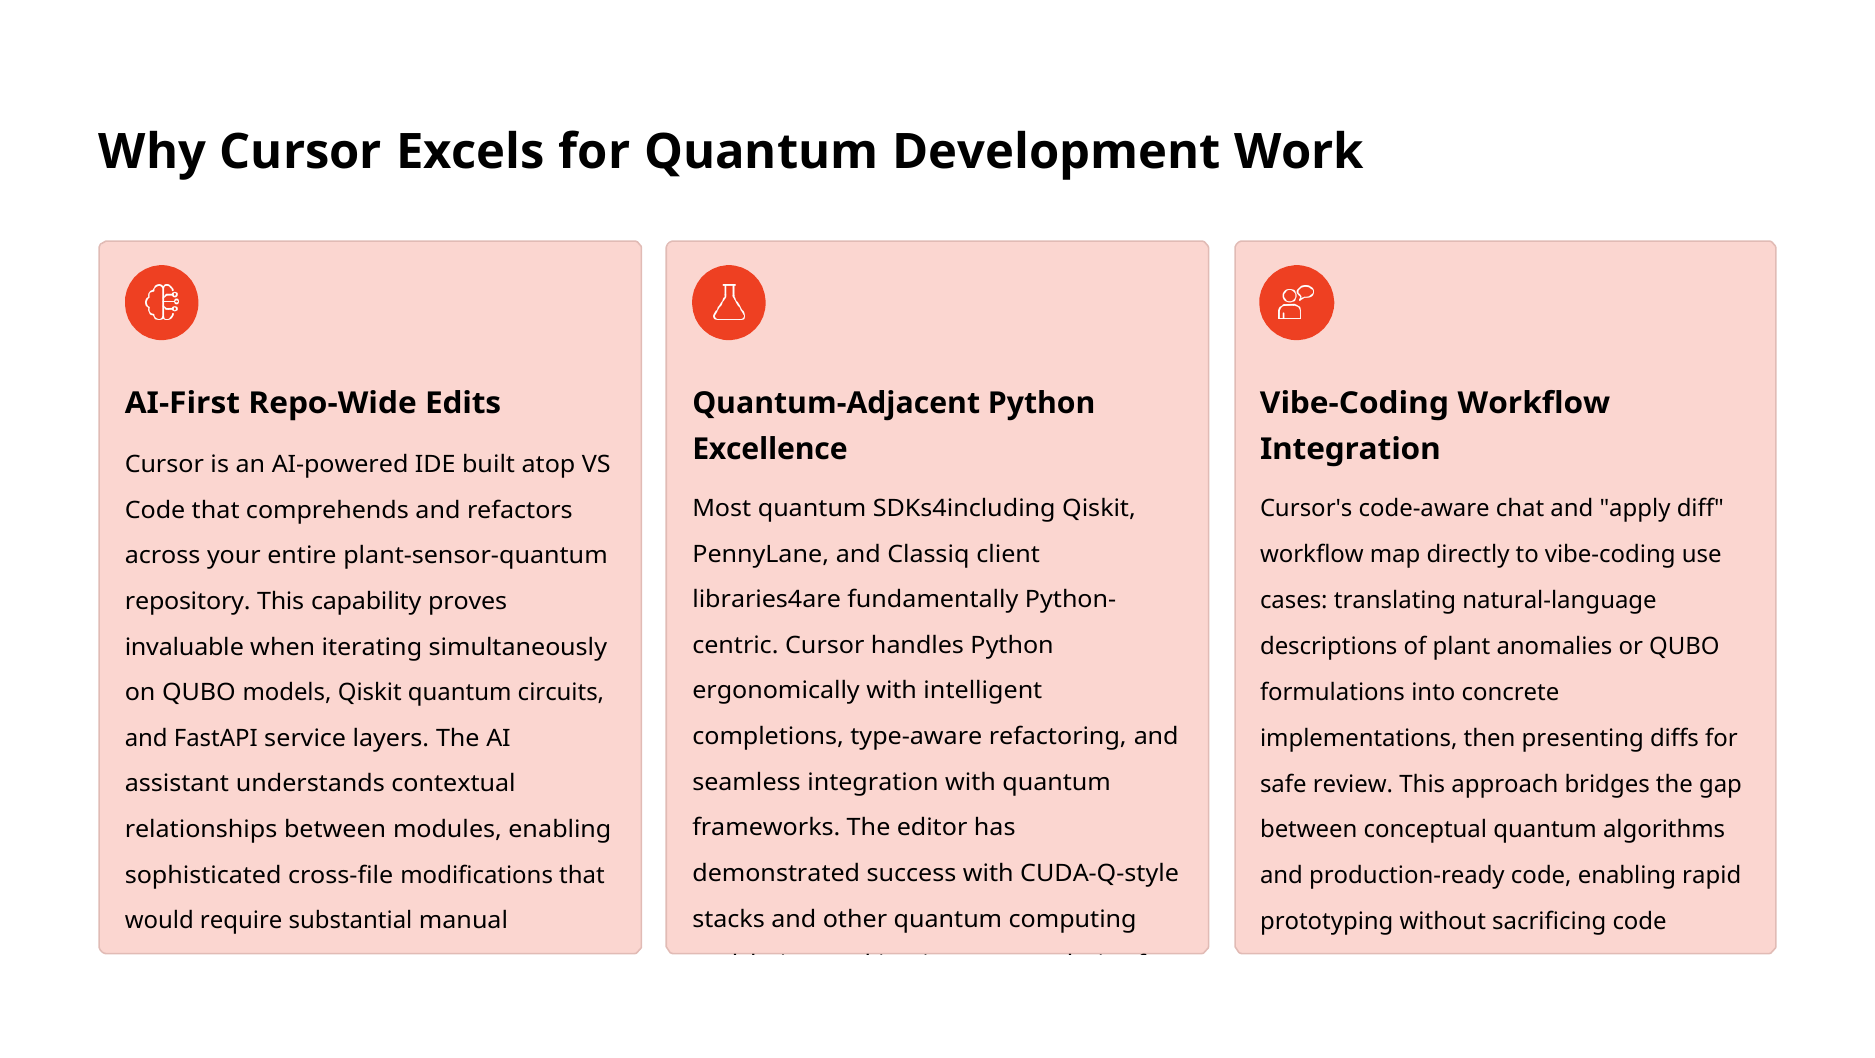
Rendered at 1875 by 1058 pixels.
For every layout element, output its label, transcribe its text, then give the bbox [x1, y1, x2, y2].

subtitle Why Cursor Excels for Quantum Development Work [98, 116, 1800, 183]
picture [145, 284, 179, 320]
picture [1278, 285, 1314, 319]
picture [713, 284, 745, 320]
